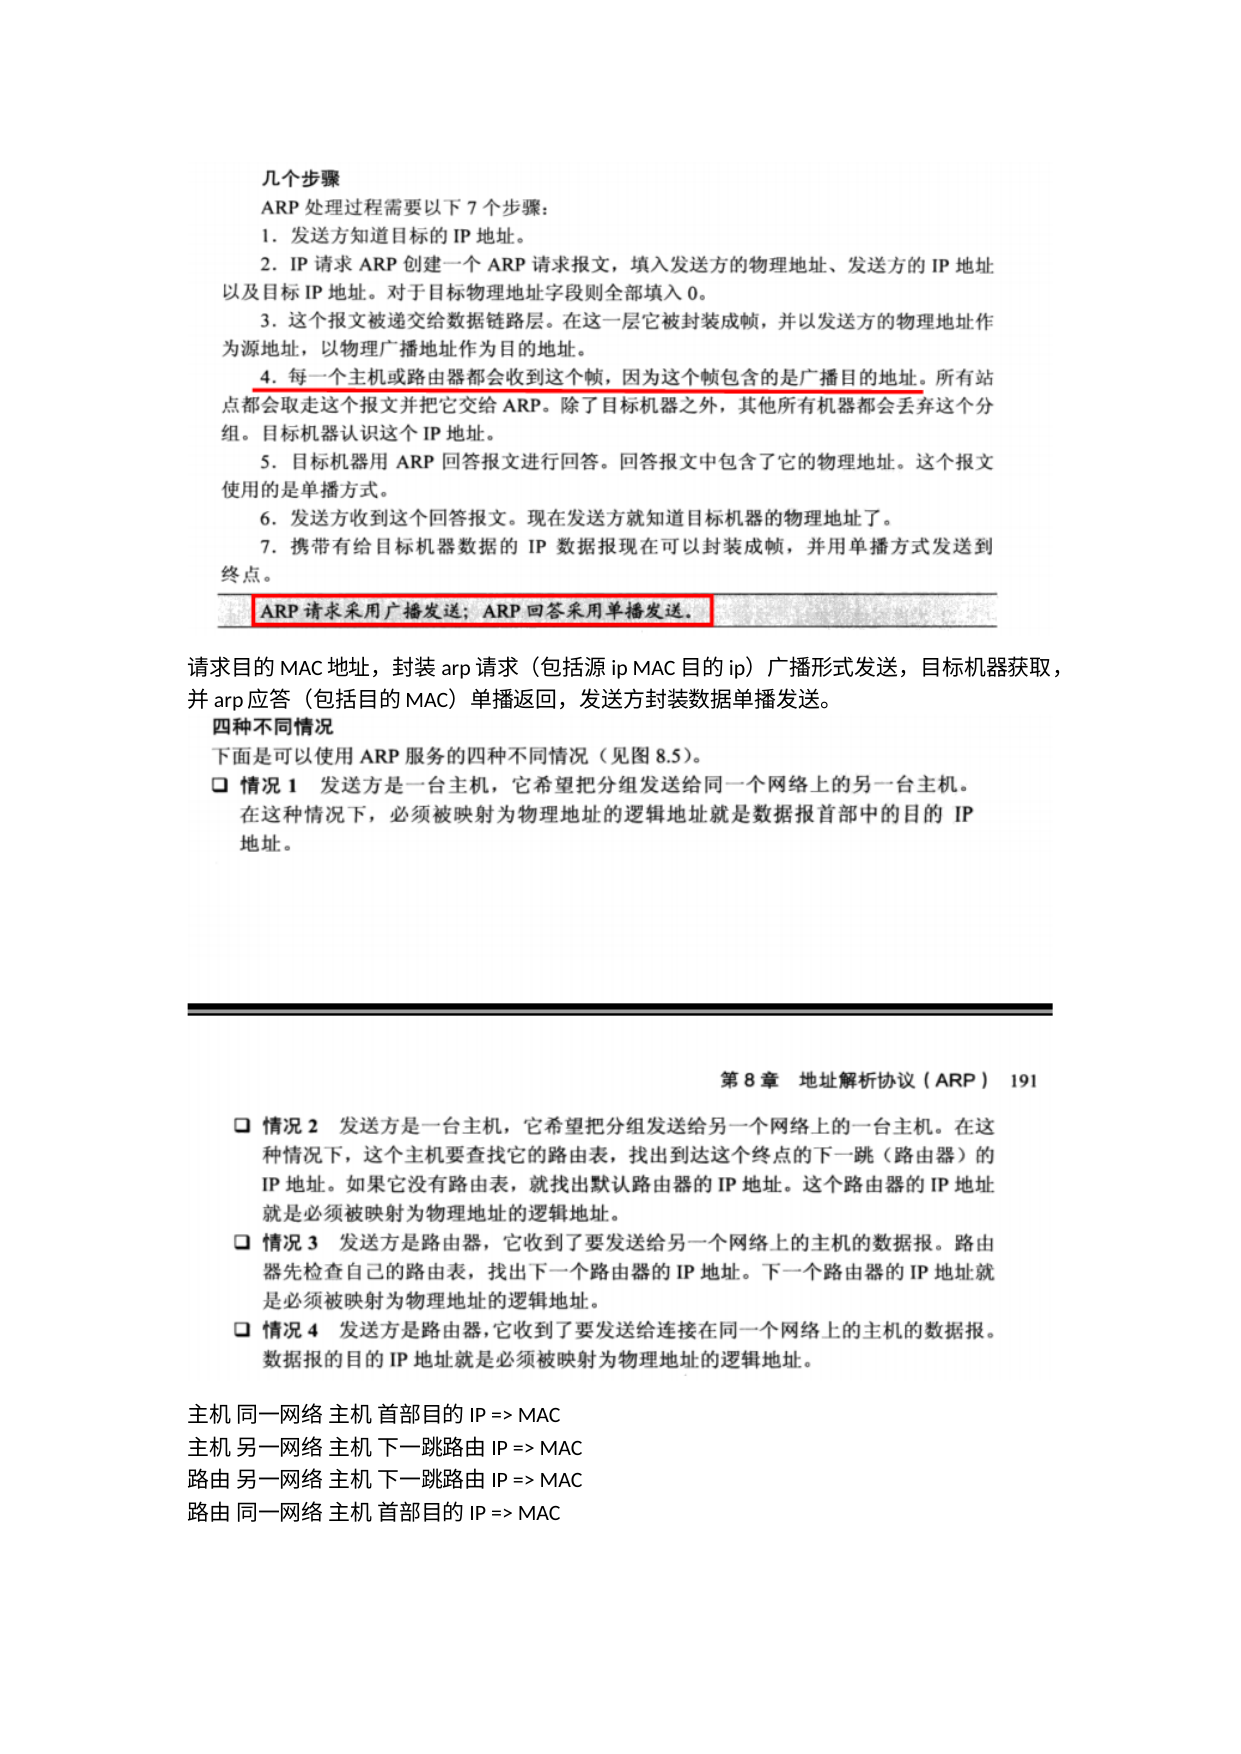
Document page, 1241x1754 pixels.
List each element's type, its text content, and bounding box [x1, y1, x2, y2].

text 主机 另一网络 主机 下一跳路由IP => MAC [187, 1429, 1053, 1462]
picture [187, 162, 1053, 636]
text 路由 同一网络 主机 首部目的IP => MAC [187, 1494, 1053, 1527]
text 请求目的MAC地址，封装arp请求（包括源ip MAC 目的ip）广播形式发送，目标机器获取，并arp应答（包括目的MAC）单播返回，发送方封装数据单播发送。 [187, 649, 1053, 714]
text 路由 另一网络 主机 下一跳路由IP => MAC [187, 1462, 1053, 1494]
text 主机 同一网络 主机 首部目的IP => MAC [187, 1397, 1053, 1429]
picture [187, 714, 1053, 1381]
